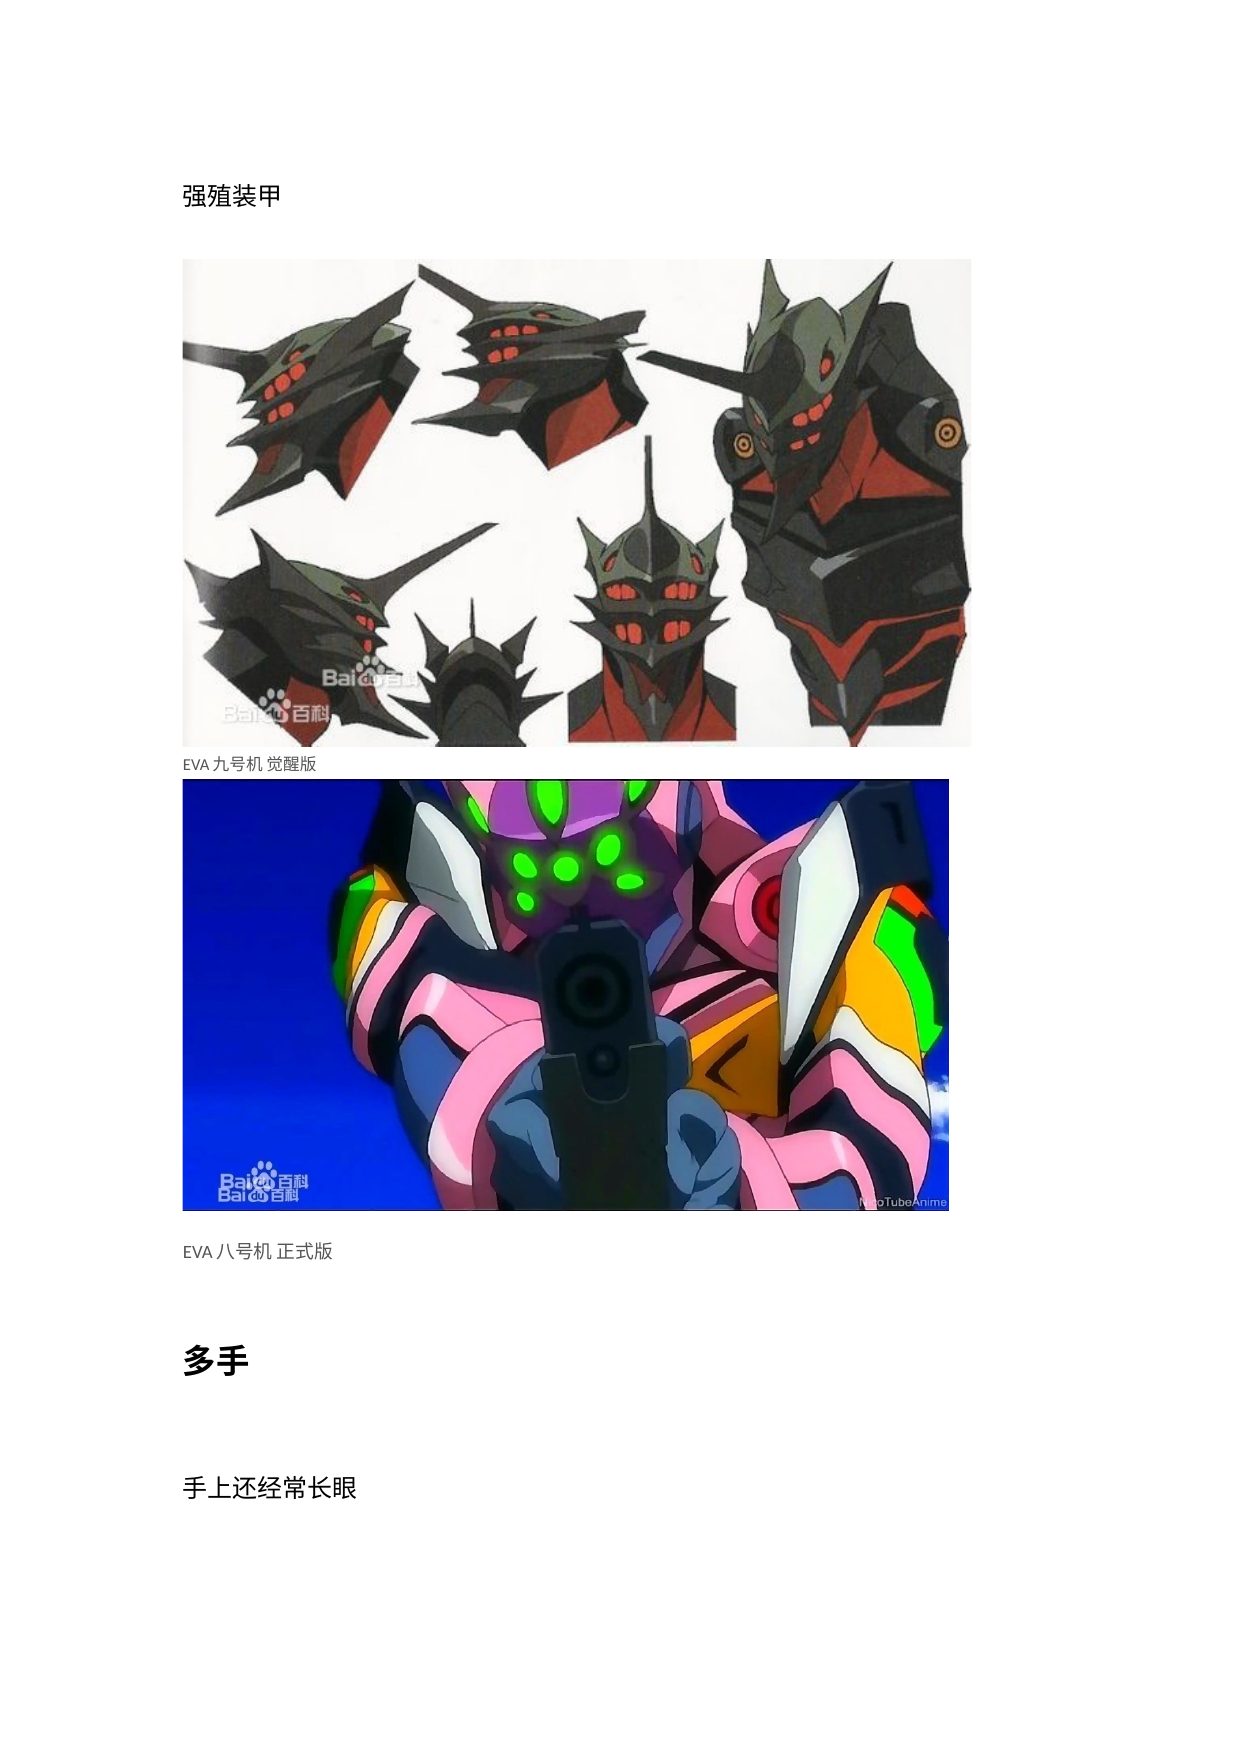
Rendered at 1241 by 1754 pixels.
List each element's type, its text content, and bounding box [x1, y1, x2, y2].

text EVA九号机 觉醒版 [183, 747, 1058, 779]
text 强殖装甲 [183, 162, 1058, 227]
text EVA八号机 正式版 [183, 1234, 1058, 1267]
picture [182, 779, 949, 1211]
text 手上还经常长眼 [183, 1454, 1058, 1519]
picture [182, 259, 972, 747]
subtitle 多手 [183, 1327, 1058, 1392]
